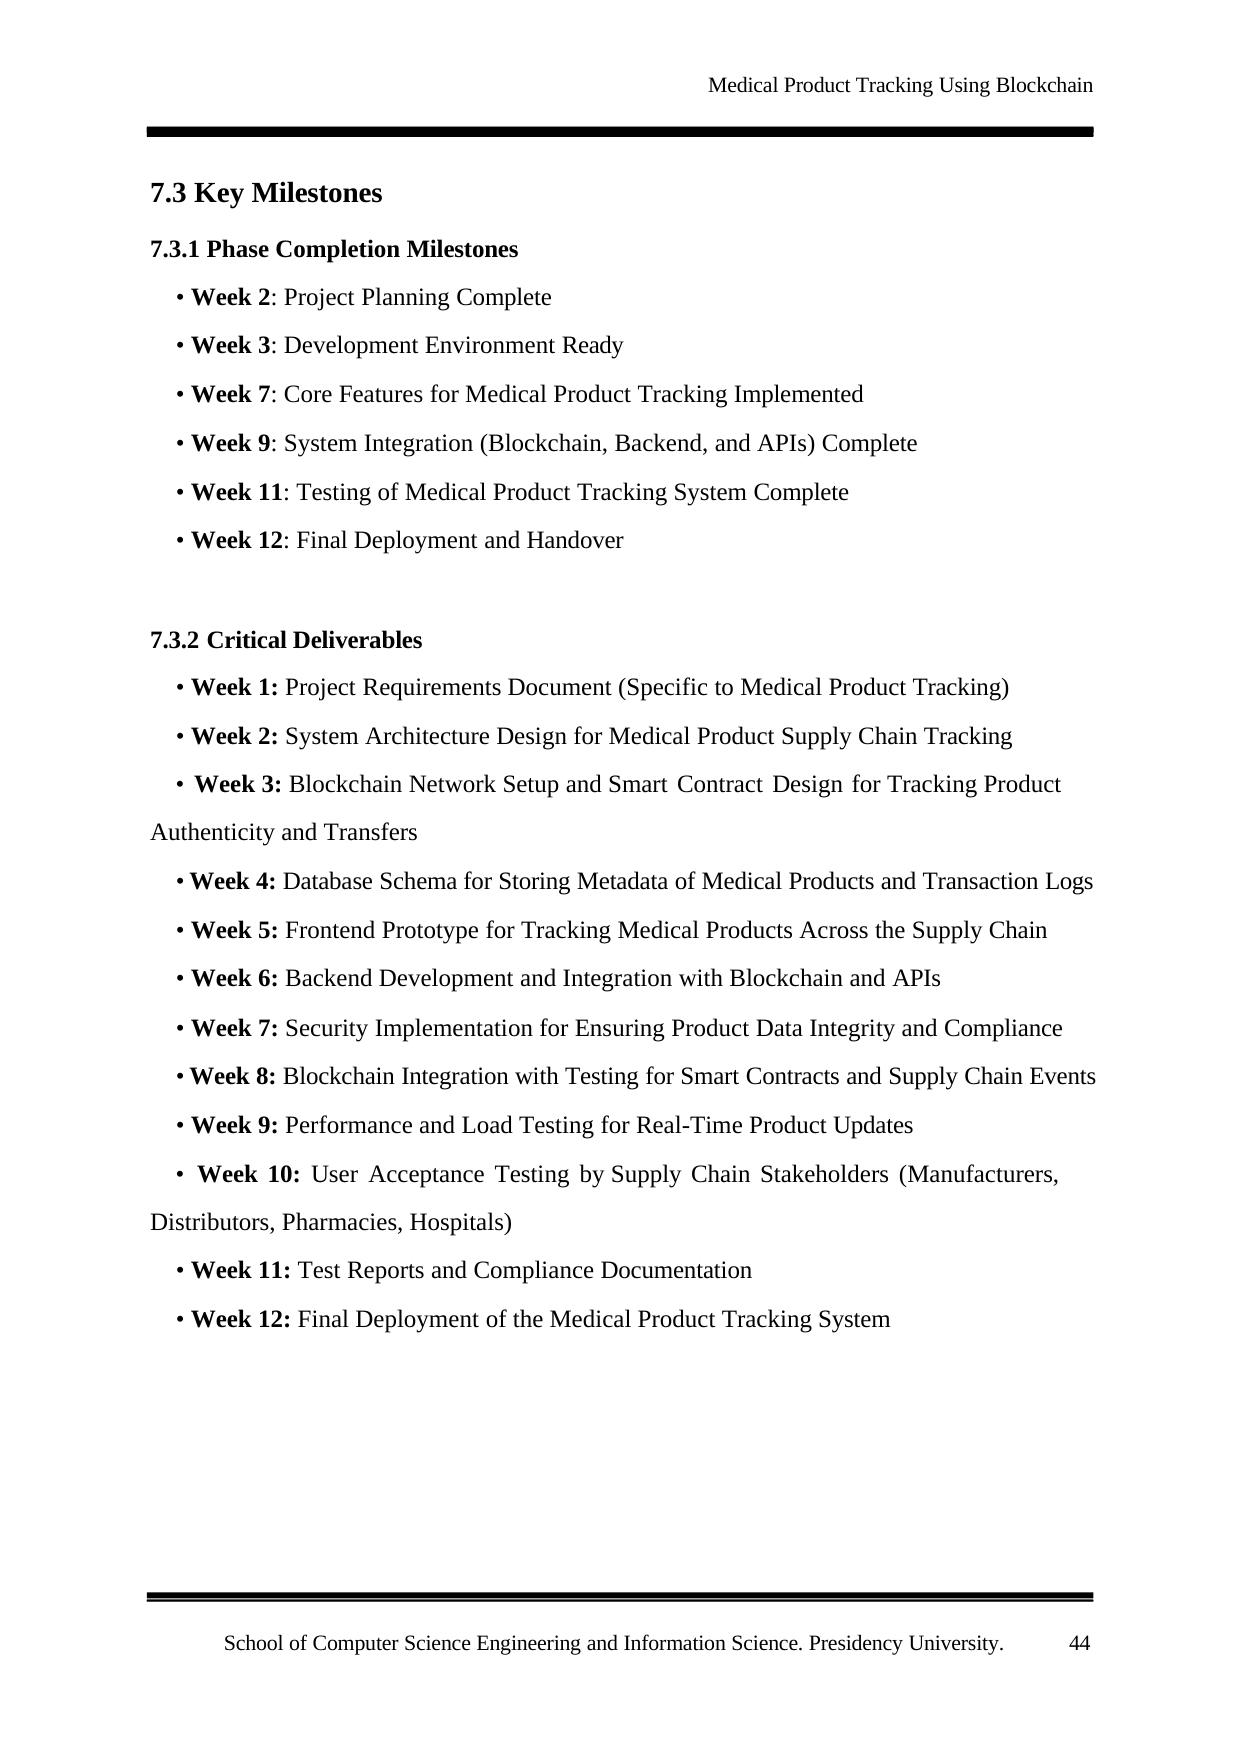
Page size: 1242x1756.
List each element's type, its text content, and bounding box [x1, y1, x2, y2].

list Week 3: Development Environment Ready [176, 331, 1153, 359]
list Week 6: Backend Development and Integration with Blockchain and APIs [176, 963, 1153, 992]
list Week 12: Final Deployment of the Medical Product Tracking System [176, 1304, 1153, 1333]
list Week 12: Final Deployment and Handover [176, 526, 1153, 554]
list Week 9: System Integration (Blockchain, Backend, and APIs) Complete [176, 428, 1153, 457]
list Week 11: Testing of Medical Product Tracking System Complete [176, 477, 1153, 505]
subtitle Key Milestones [150, 175, 1153, 209]
list Week 2: System Architecture Design for Medical Product Supply Chain Tracking [176, 721, 1153, 750]
subtitle Critical Deliverables [150, 625, 1153, 653]
list Week 7: Core Features for Medical Product Tracking Implemented [176, 379, 1153, 408]
list Week 7: Security Implementation for Ensuring Product Data Integrity and Compliance [176, 1013, 1153, 1041]
list Week 8: Blockchain Integration with Testing for Smart Contracts and Supply Chain Events [176, 1061, 1153, 1090]
list Week 2: Project Planning Complete [176, 282, 1153, 310]
list Week 4: Database Schema for Storing Metadata of Medical Products and Transaction Logs [176, 866, 1153, 895]
list Week 9: Performance and Load Testing for Real-Time Product Updates [176, 1110, 1153, 1139]
subtitle Phase Completion Milestones [150, 234, 1153, 263]
list Week 11: Test Reports and Compliance Documentation [176, 1255, 1153, 1284]
list Week 10: User Acceptance Testing by Supply Chain Stakeholders (Manufacturers, Distributors, Pharmacies, Hospitals) [150, 1159, 1066, 1236]
list Week 3: Blockchain Network Setup and Smart Contract Design for Tracking Product Authenticity and Transfers [150, 769, 1062, 846]
list Week 5: Frontend Prototype for Tracking Medical Products Across the Supply Chain [176, 915, 1153, 944]
list Week 1: Project Requirements Document (Specific to Medical Product Tracking) [176, 672, 1153, 701]
